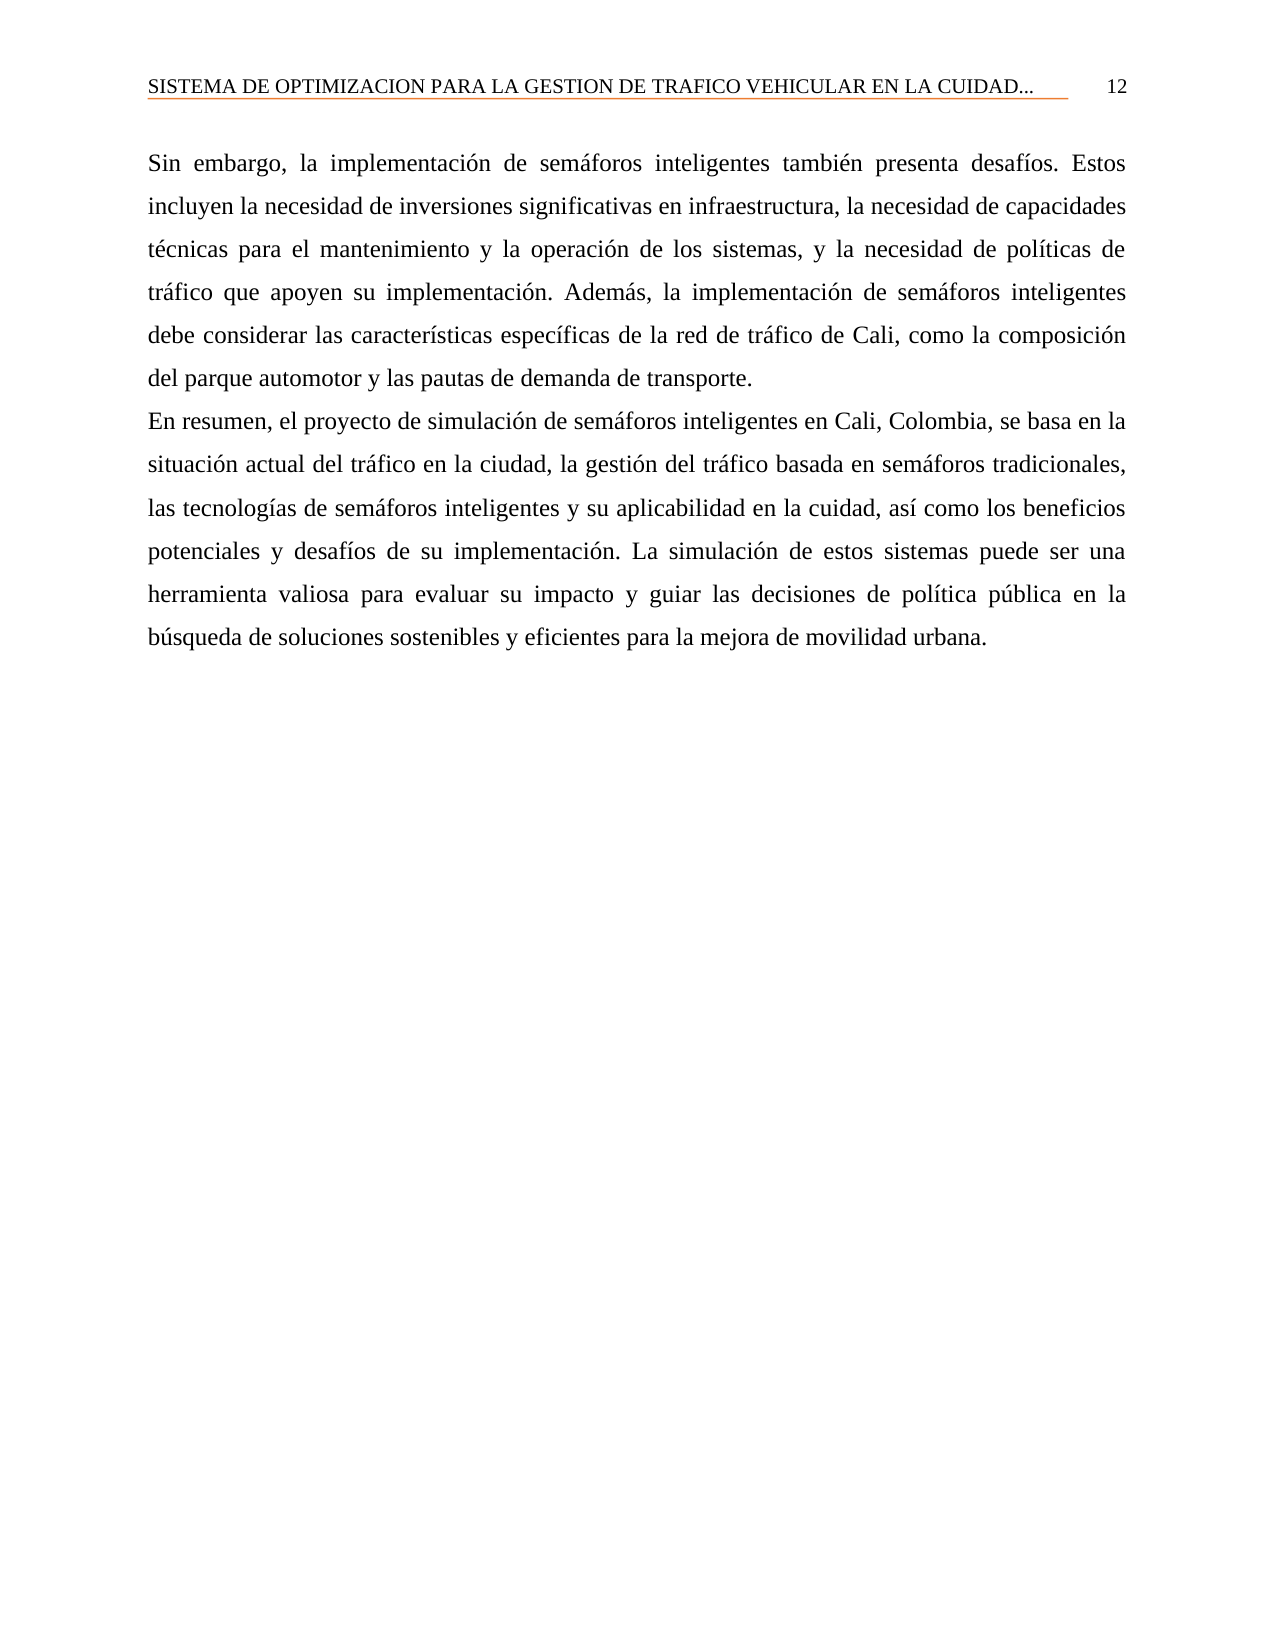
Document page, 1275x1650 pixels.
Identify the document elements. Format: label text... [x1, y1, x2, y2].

text En resumen, el proyecto de simulación de semáforos inteligentes en Cali, Colombia, se basa en la situación actual del tráfico en la ciudad, la gestión del tráfico basada en semáforos tradicionales, las tecnologías de semáforos inteligentes y su aplicabilidad en la cuidad, así como los beneficios potenciales y desafíos de su implementación. La simulación de estos sistemas puede ser una herramienta valiosa para evaluar su impacto y guiar las decisiones de política pública en la búsqueda de soluciones sostenibles y eficientes para la mejora de movilidad urbana. [148, 406, 1127, 651]
text Sin embargo, la implementación de semáforos inteligentes también presenta desafíos. Estos incluyen la necesidad de inversiones significativas en infraestructura, la necesidad de capacidades técnicas para el mantenimiento y la operación de los sistemas, y la necesidad de políticas de tráfico que apoyen su implementación. Además, la implementación de semáforos inteligentes debe considerar las características específicas de la red de tráfico de Cali, como la composición del parque automotor y las pautas de demanda de transporte. [148, 148, 1127, 392]
